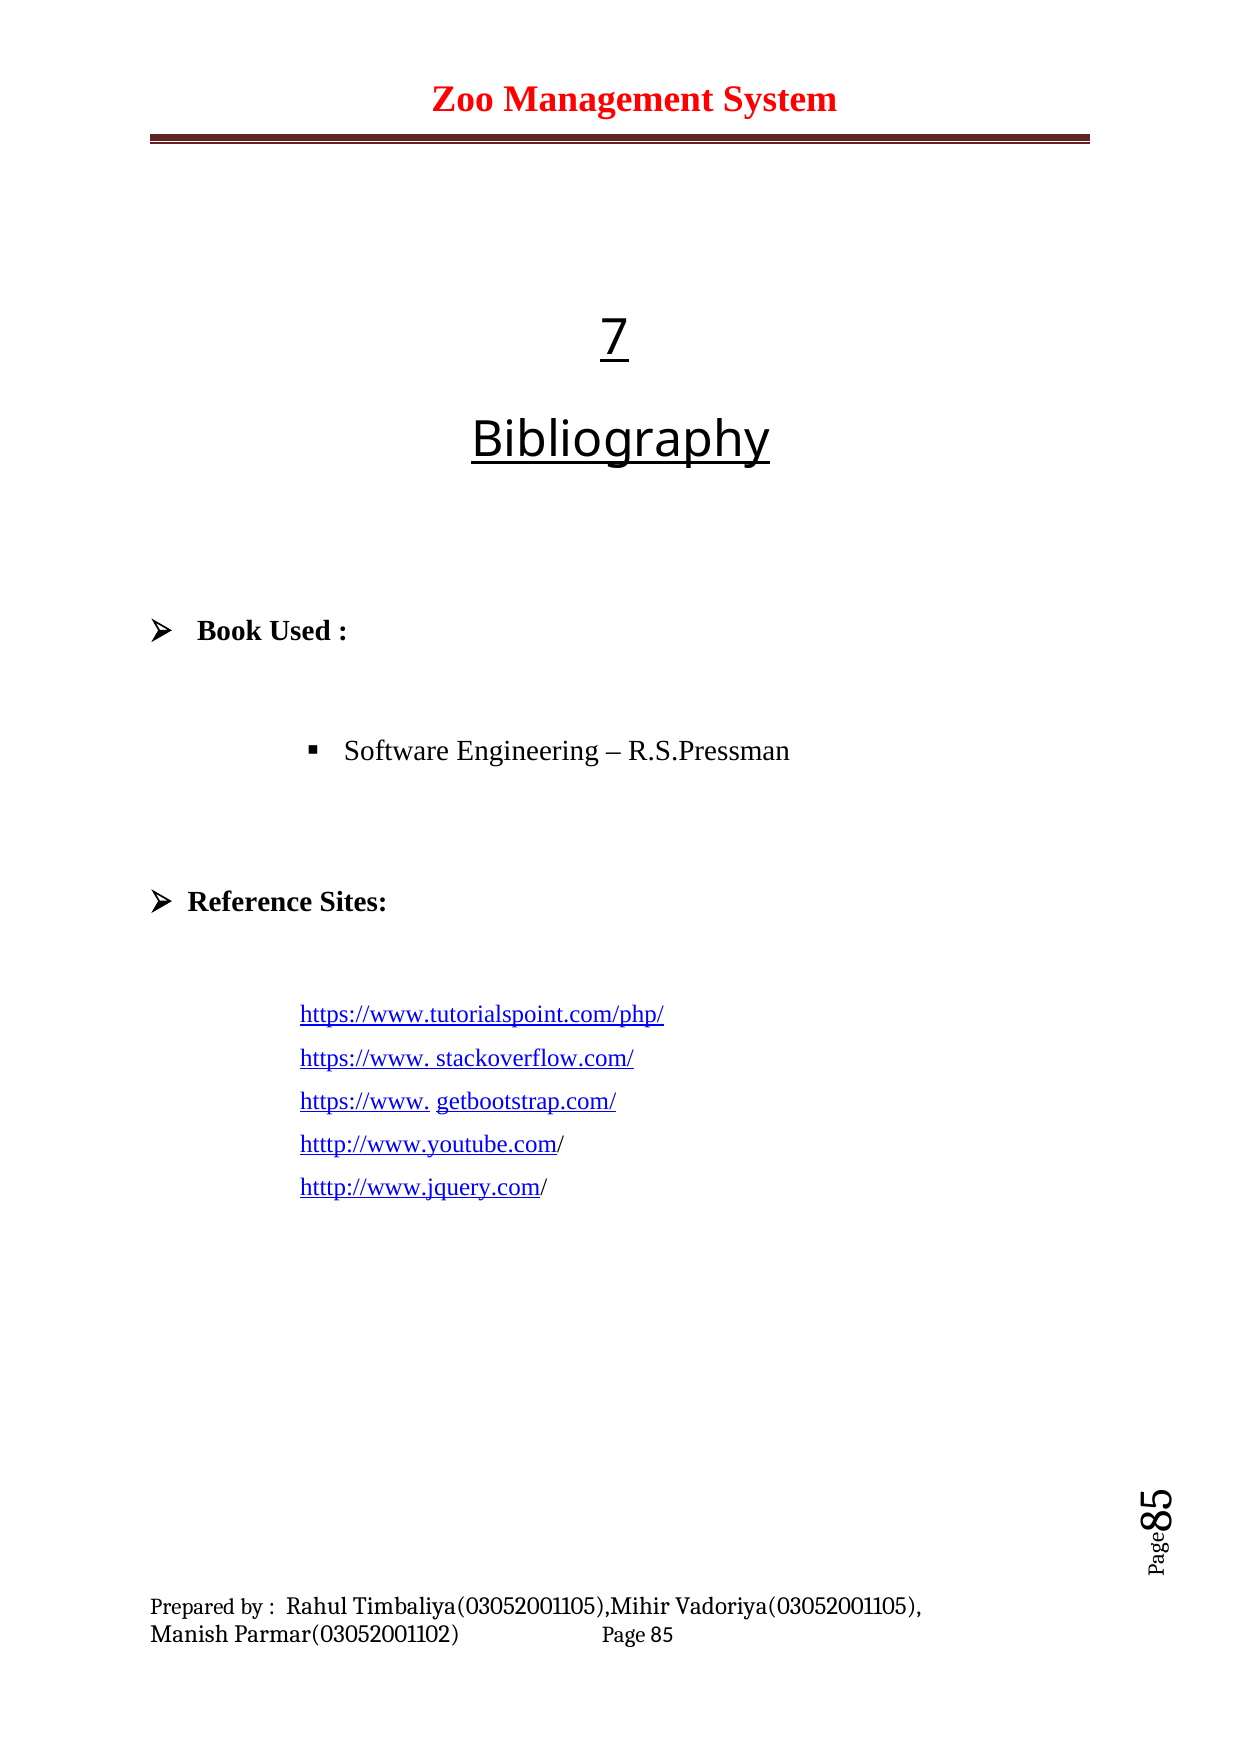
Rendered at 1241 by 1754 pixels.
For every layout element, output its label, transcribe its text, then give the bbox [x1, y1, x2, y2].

text https://www. getbootstrap.com/ [300, 1086, 1090, 1114]
text https://www. stackoverflow.com/ [300, 1043, 1090, 1071]
list Reference Sites: [150, 884, 1090, 918]
text htttp://www.jquery.com/ [300, 1172, 1090, 1201]
list Software Engineering – R.S.Pressman [306, 733, 1090, 767]
text 7 [150, 301, 1090, 369]
text https://www.tutorialspoint.com/php/ [300, 999, 1090, 1028]
text Bibliography [150, 403, 1090, 472]
list Book Used : [150, 613, 1090, 647]
text htttp://www.youtube.com/ [300, 1129, 1090, 1158]
